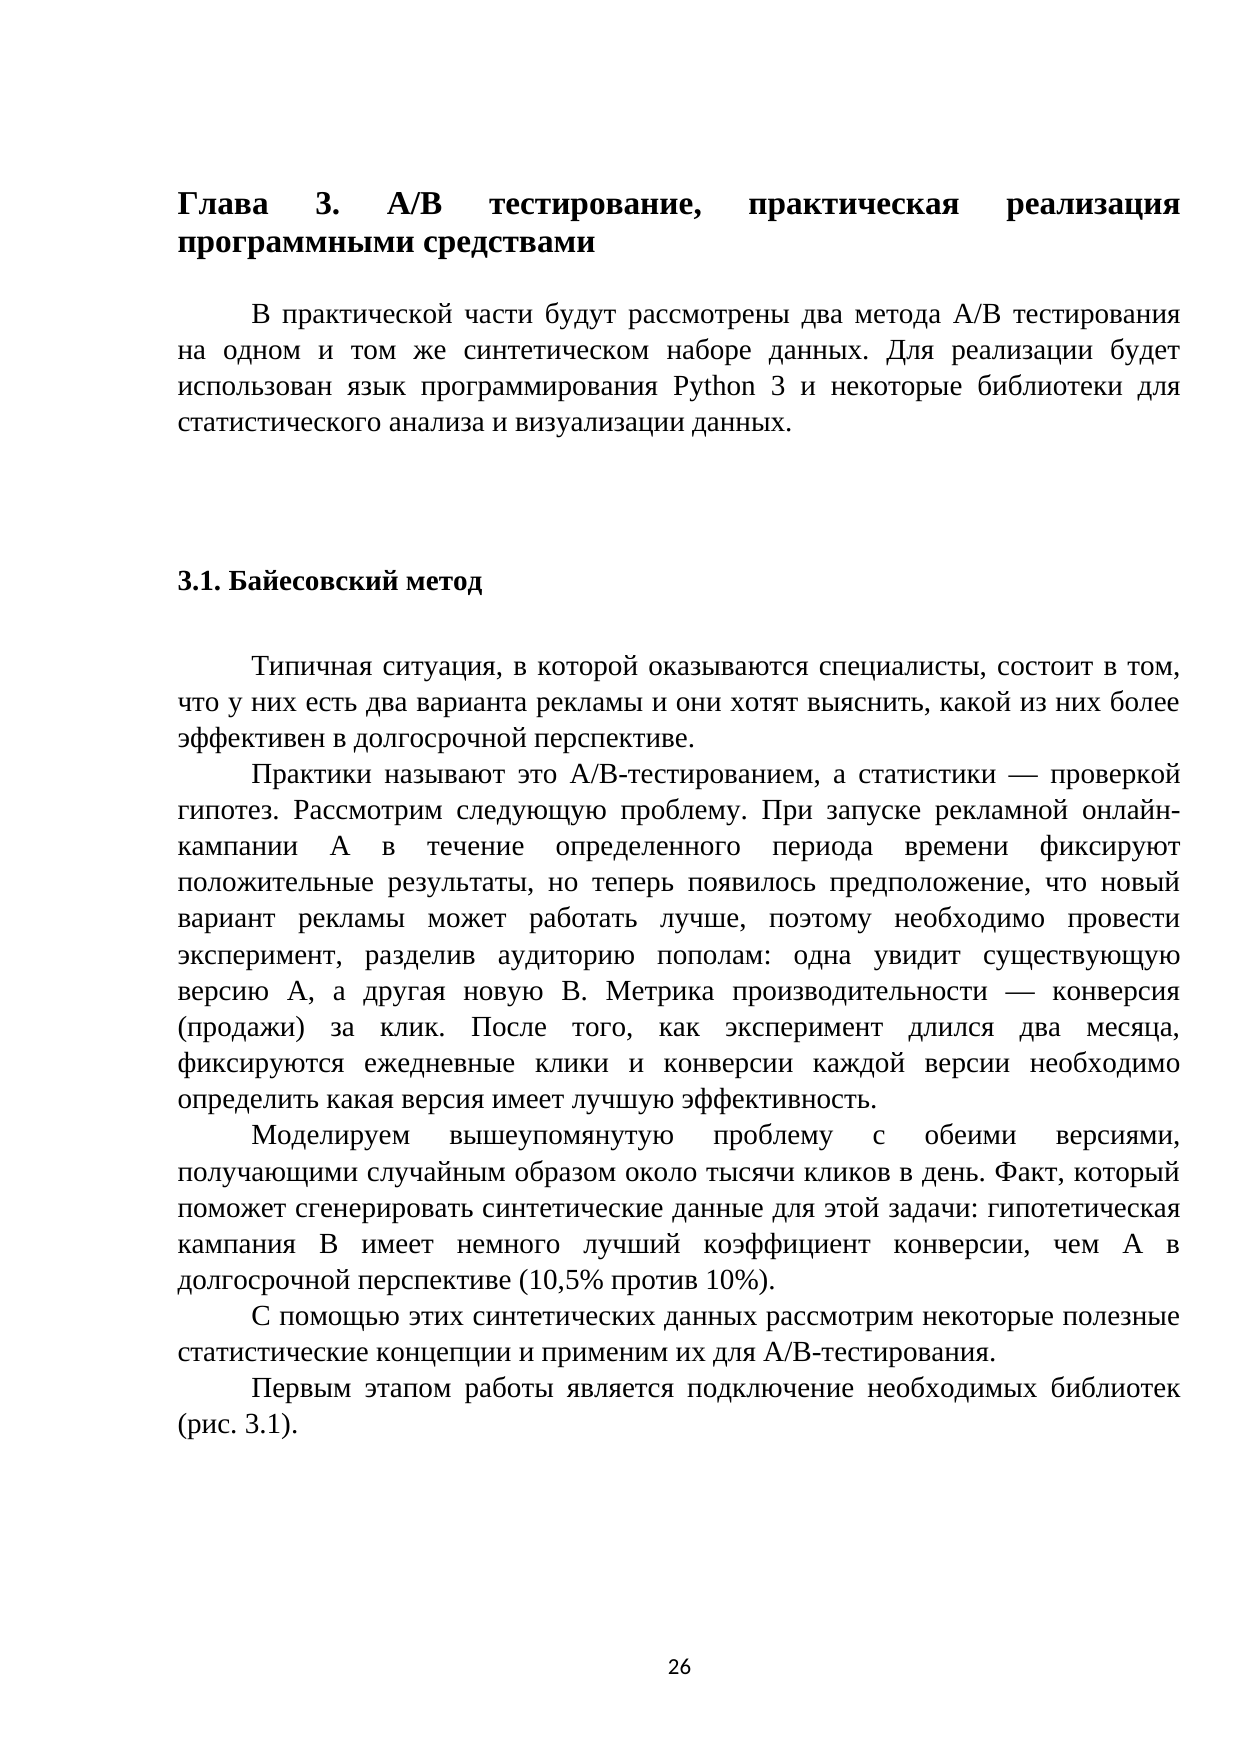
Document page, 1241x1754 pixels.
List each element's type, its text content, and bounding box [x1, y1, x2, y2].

subtitle Глава 3. A/B тестирование, практическая реализация программными средствами [177, 183, 1181, 260]
text Типичная ситуация, в которой оказываются специалисты, состоит в том, что у них есть два варианта рекламы и они хотят выяснить, какой из них более эффективен в долгосрочной перспективе. [177, 648, 1181, 753]
subtitle 3.1. Байесовский метод [177, 563, 1181, 596]
text Практики называют это A/B-тестированием, а статистики — проверкой гипотез. Рассмотрим следующую проблему. При запуске рекламной онлайн-кампании A в течение определенного периода времени фиксируют положительные результаты, но теперь появилось предположение, что новый вариант рекламы может работать лучше, поэтому необходимо провести эксперимент, разделив аудиторию пополам: одна увидит существующую версию A, а другая новую B. Метрика производительности — конверсия (продажи) за клик. После того, как эксперимент длился два месяца, фиксируются ежедневные клики и конверсии каждой версии необходимо определить какая версия имеет лучшую эффективность. [177, 756, 1181, 1115]
text Первым этапом работы является подключение необходимых библиотек (рис. 3.1). [177, 1371, 1181, 1440]
text С помощью этих синтетических данных рассмотрим некоторые полезные статистические концепции и применим их для A/B-тестирования. [177, 1298, 1181, 1368]
text В практической части будут рассмотрены два метода A/B тестирования на одном и том же синтетическом наборе данных. Для реализации будет использован язык программирования Python 3 и некоторые библиотеки для статистического анализа и визуализации данных. [177, 296, 1181, 438]
text Моделируем вышеупомянутую проблему с обеими версиями, получающими случайным образом около тысячи кликов в день. Факт, который поможет сгенерировать синтетические данные для этой задачи: гипотетическая кампания B имеет немного лучший коэффициент конверсии, чем A в долгосрочной перспективе (10,5% против 10%). [177, 1117, 1181, 1296]
